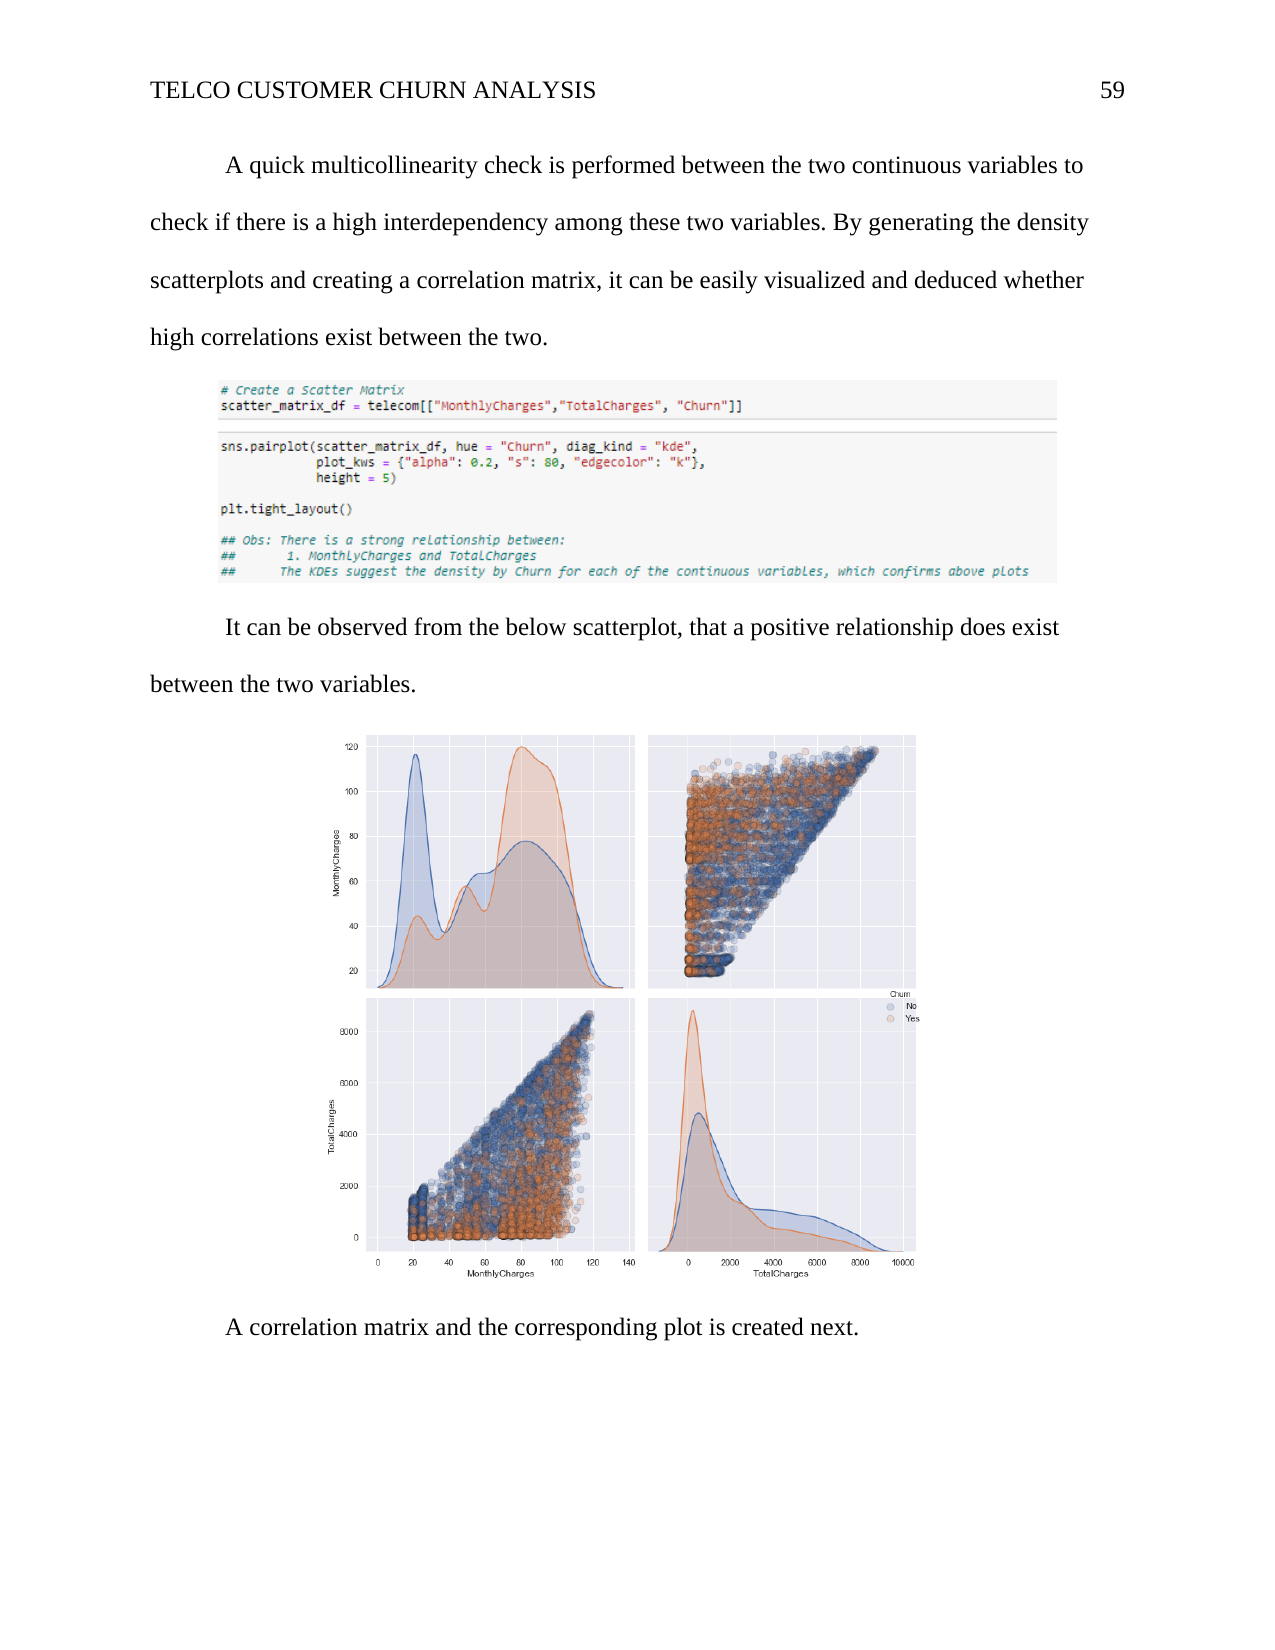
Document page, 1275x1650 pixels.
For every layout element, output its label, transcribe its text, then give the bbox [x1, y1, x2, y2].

text It can be observed from the below scatterplot, that a positive relationship does exist between the two variables. [150, 612, 1125, 698]
picture [218, 380, 1057, 583]
picture [319, 726, 956, 1284]
text A correlation matrix and the corresponding plot is created next. [150, 1312, 1125, 1341]
text A quick multicollinearity check is performed between the two continuous variables to check if there is a high interdependency among these two variables. By generating the density scatterplots and creating a correlation matrix, it can be easily visualized and deduced whether high correlations exist between the two. [150, 150, 1125, 351]
